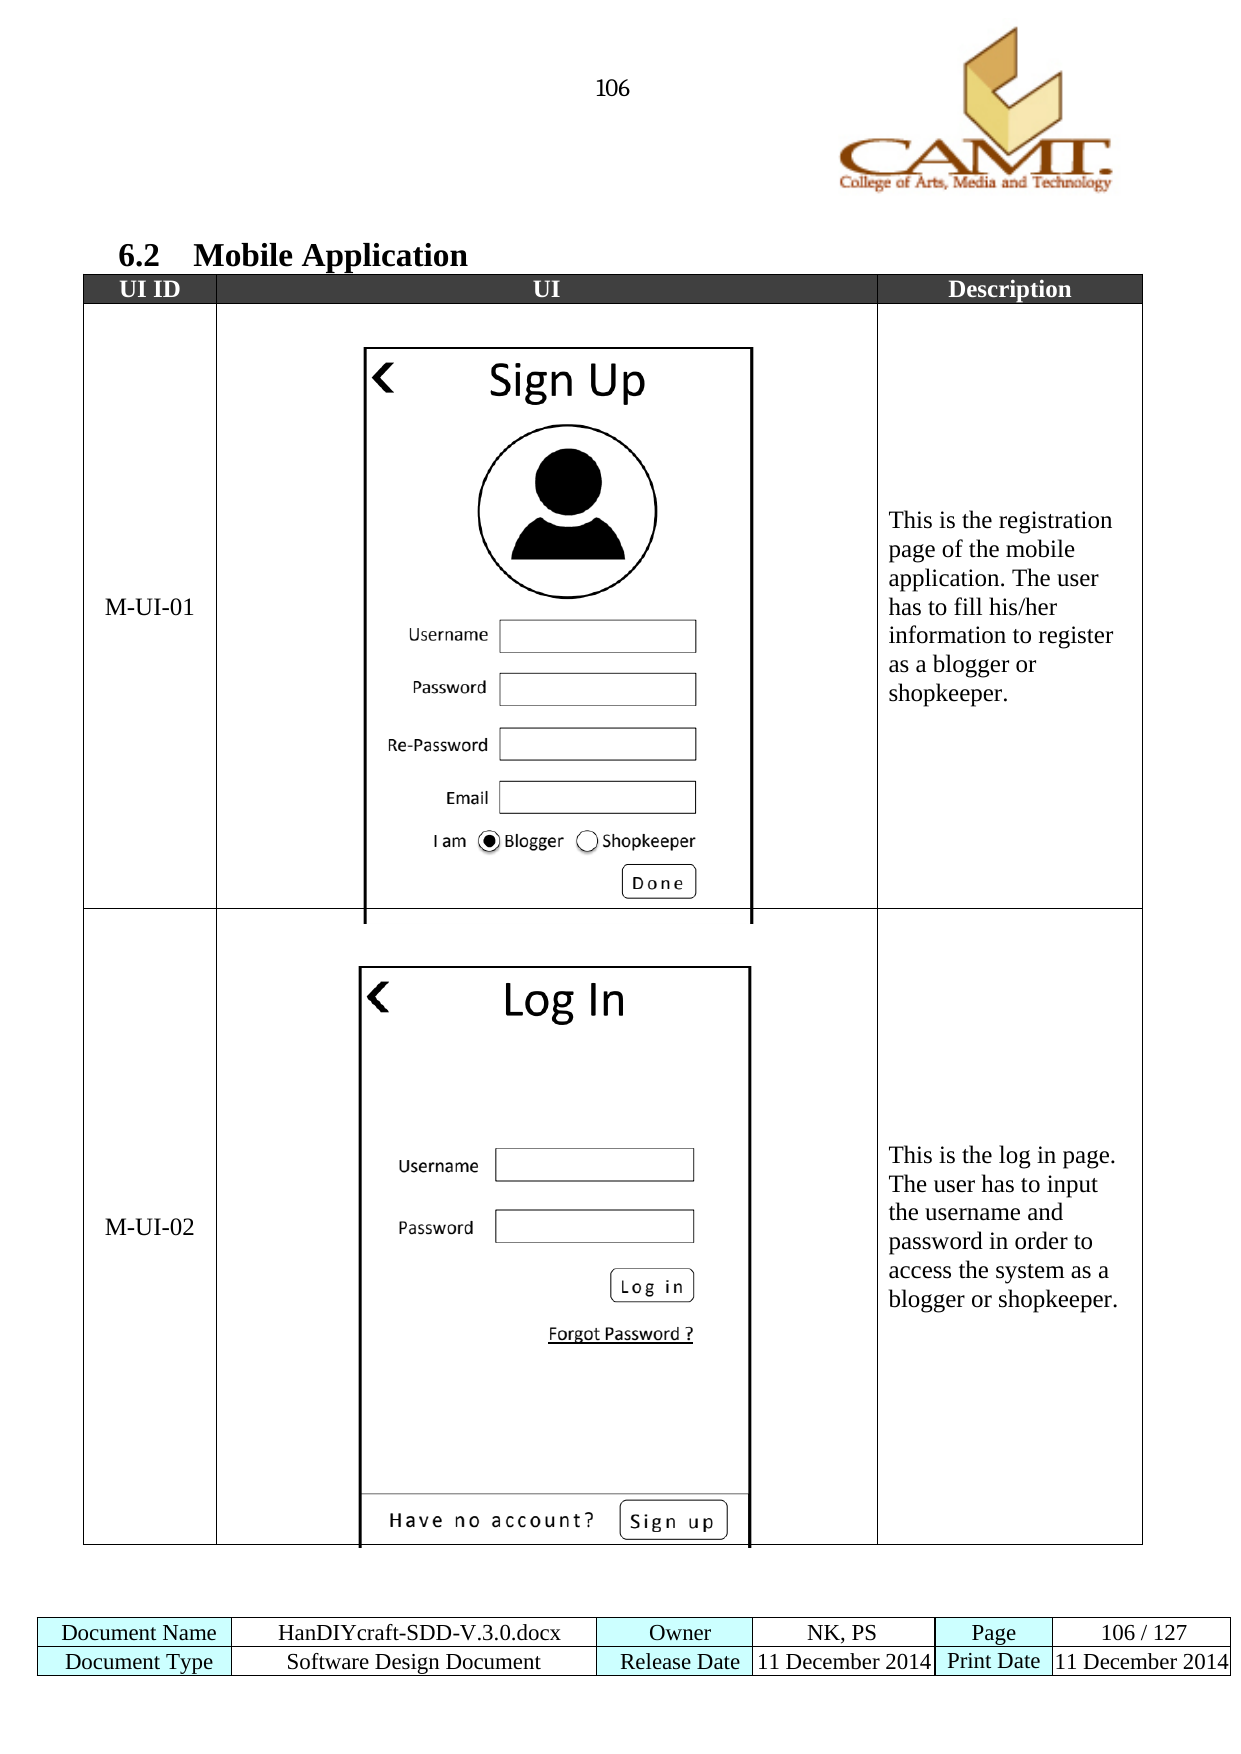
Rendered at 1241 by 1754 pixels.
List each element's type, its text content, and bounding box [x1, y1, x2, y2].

table_cell M-UI-02 [84, 909, 216, 1543]
table_cell [217, 304, 877, 908]
table_header UI ID [84, 275, 216, 303]
picture [755, 18, 1221, 207]
table_cell This is the log in page. The user has to input the username and password in order to access the system as a blogger or shopkeeper. [878, 909, 1142, 1543]
table_cell M-UI-01 [84, 304, 216, 908]
table_header Description [878, 275, 1142, 303]
table_header UI [217, 275, 877, 303]
table_cell [217, 909, 877, 1543]
list Mobile Application [118, 235, 1108, 273]
table_cell This is the registration page of the mobile application. The user has to fill his/her information to register as a blogger or shopkeeper. [878, 304, 1142, 908]
